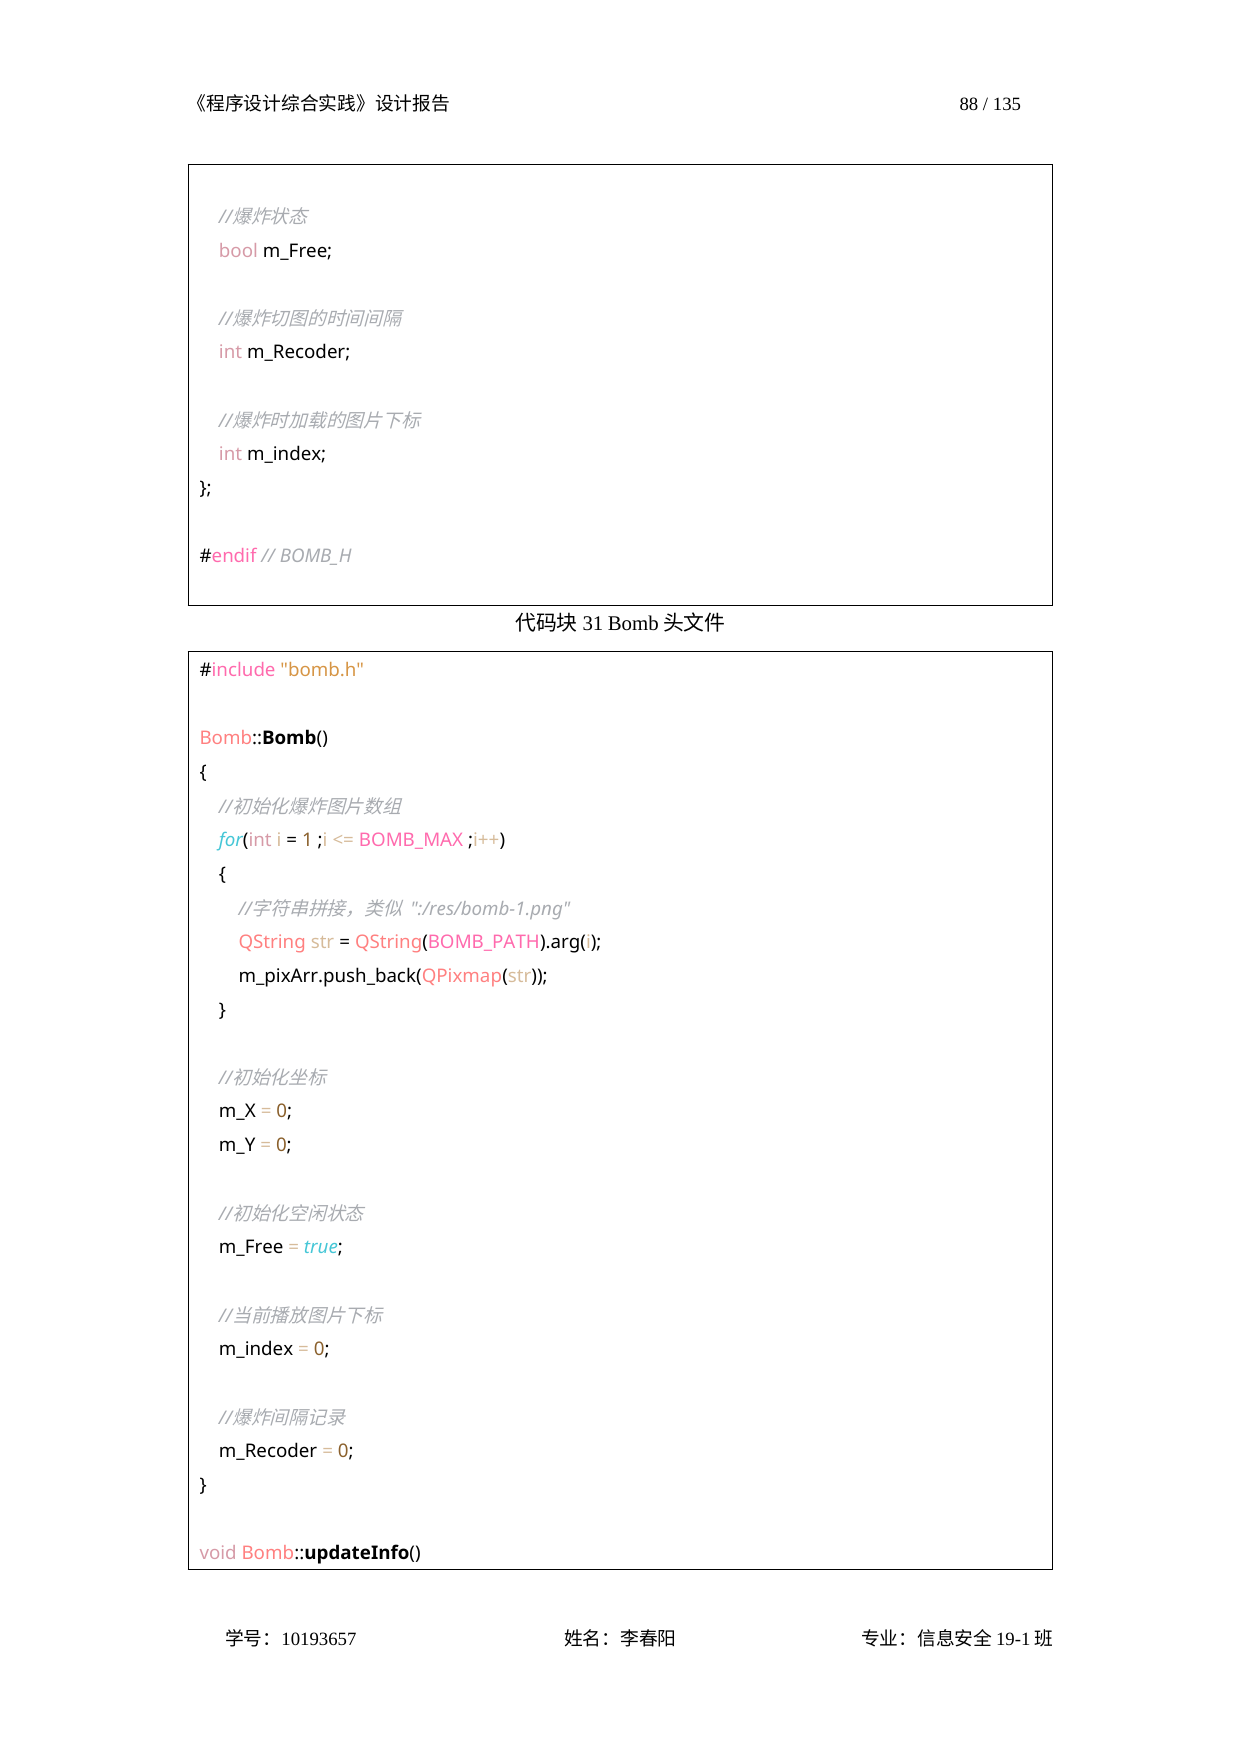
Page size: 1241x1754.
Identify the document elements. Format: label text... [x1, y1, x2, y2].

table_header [189, 652, 1052, 1569]
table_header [189, 165, 1052, 605]
text 代码块 31 Bomb头文件 [187, 606, 1053, 636]
